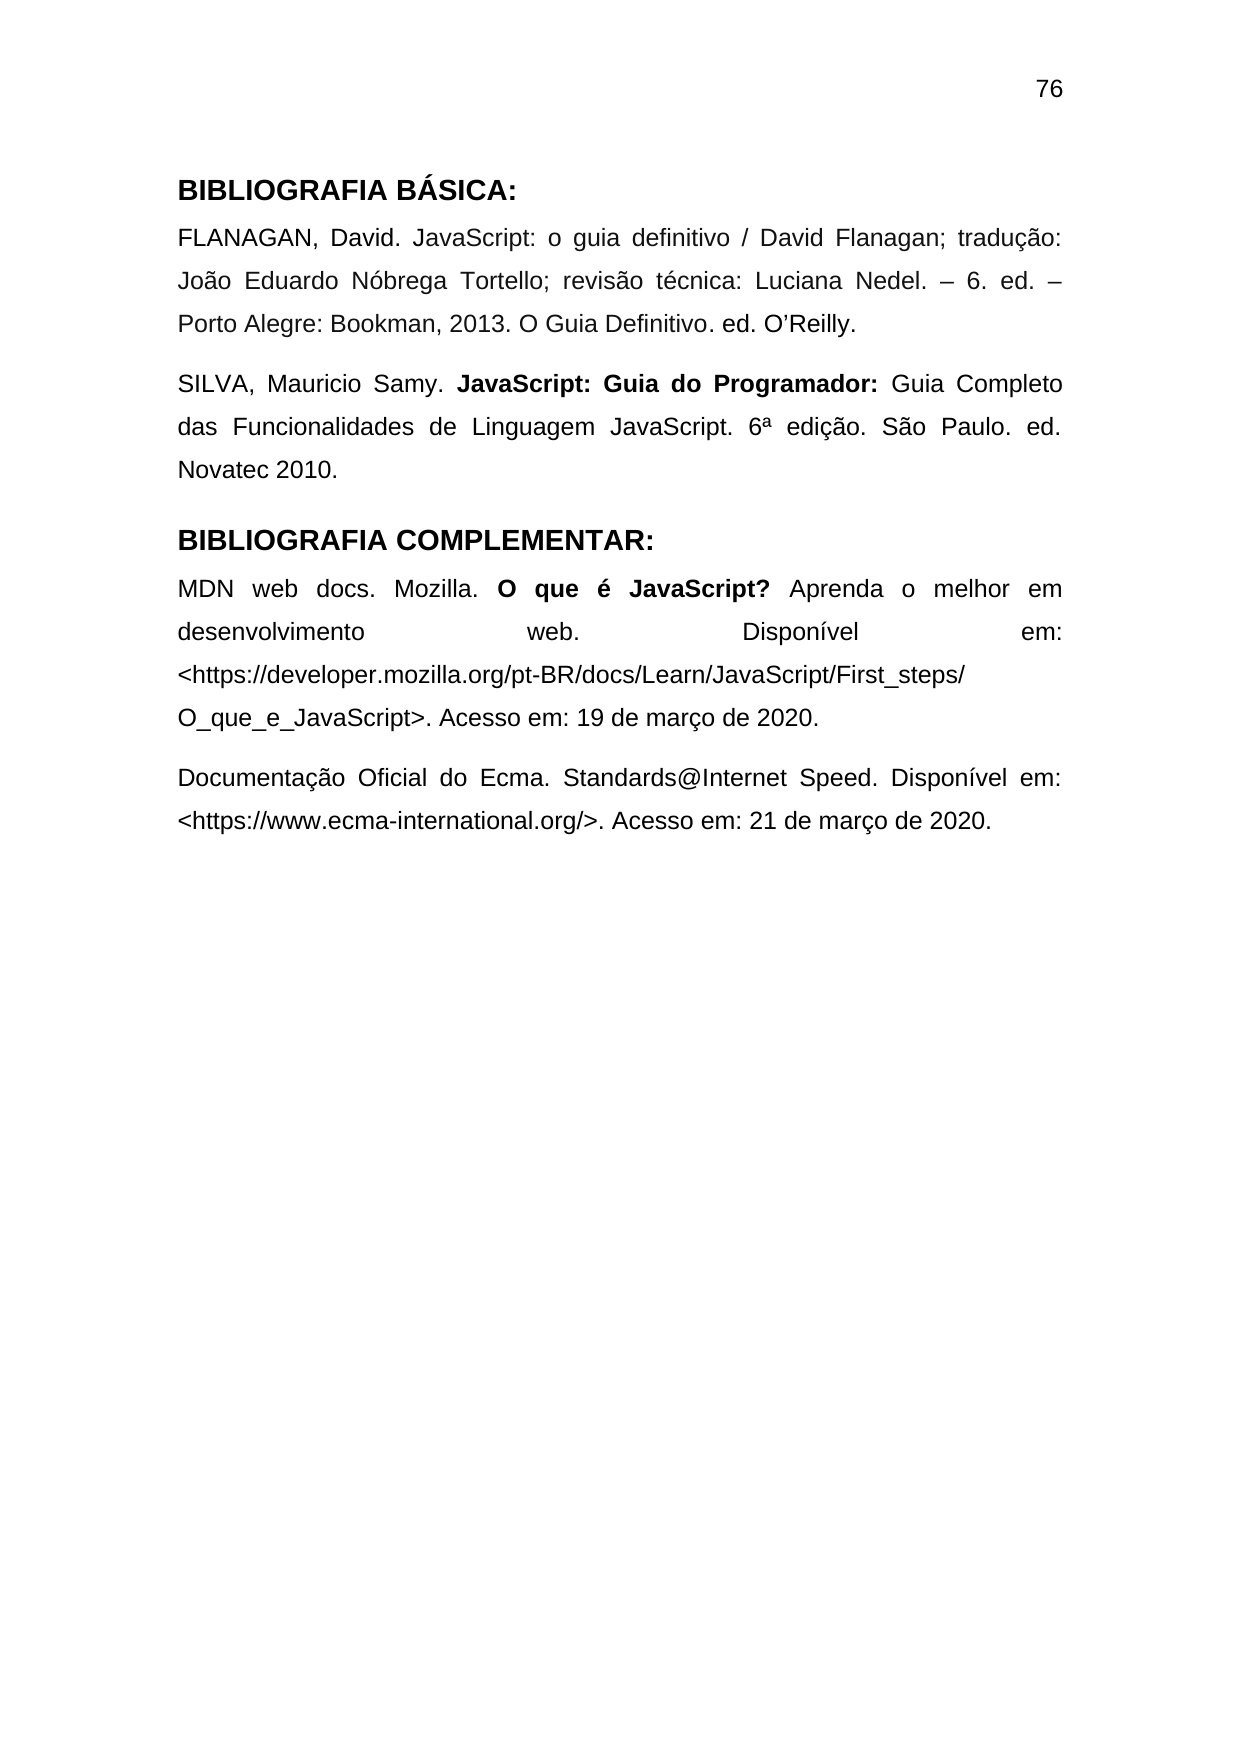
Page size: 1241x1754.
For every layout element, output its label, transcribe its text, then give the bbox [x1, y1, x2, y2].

text SILVA, Mauricio Samy. JavaScript: Guia do Programador: Guia Completo das Funcionalidades de Linguagem JavaScript. 6ª edição. São Paulo. ed. Novatec 2010. [177, 369, 1063, 484]
text Documentação Oficial do Ecma. Standards@Internet Speed. Disponível em: <https://www.ecma-international.org/>. Acesso em: 21 de março de 2020. [177, 763, 1063, 835]
subtitle BIBLIOGRAFIA BÁSICA: [177, 173, 1063, 206]
subtitle BIBLIOGRAFIA COMPLEMENTAR: [177, 523, 1063, 557]
text MDN web docs. Mozilla. O que é JavaScript? Aprenda o melhor em desenvolvimento web. Disponível em: <https://developer.mozilla.org/pt-BR/docs/Learn/JavaScript/First_steps/O_que_e_JavaScript>. Acesso em: 19 de março de 2020. [177, 574, 1063, 732]
text FLANAGAN, David. JavaScript: o guia definitivo / David Flanagan; tradução: João Eduardo Nóbrega Tortello; revisão técnica: Luciana Nedel. – 6. ed. – Porto Alegre: Bookman, 2013. O Guia Definitivo. ed. O’Reilly. [177, 223, 1063, 338]
